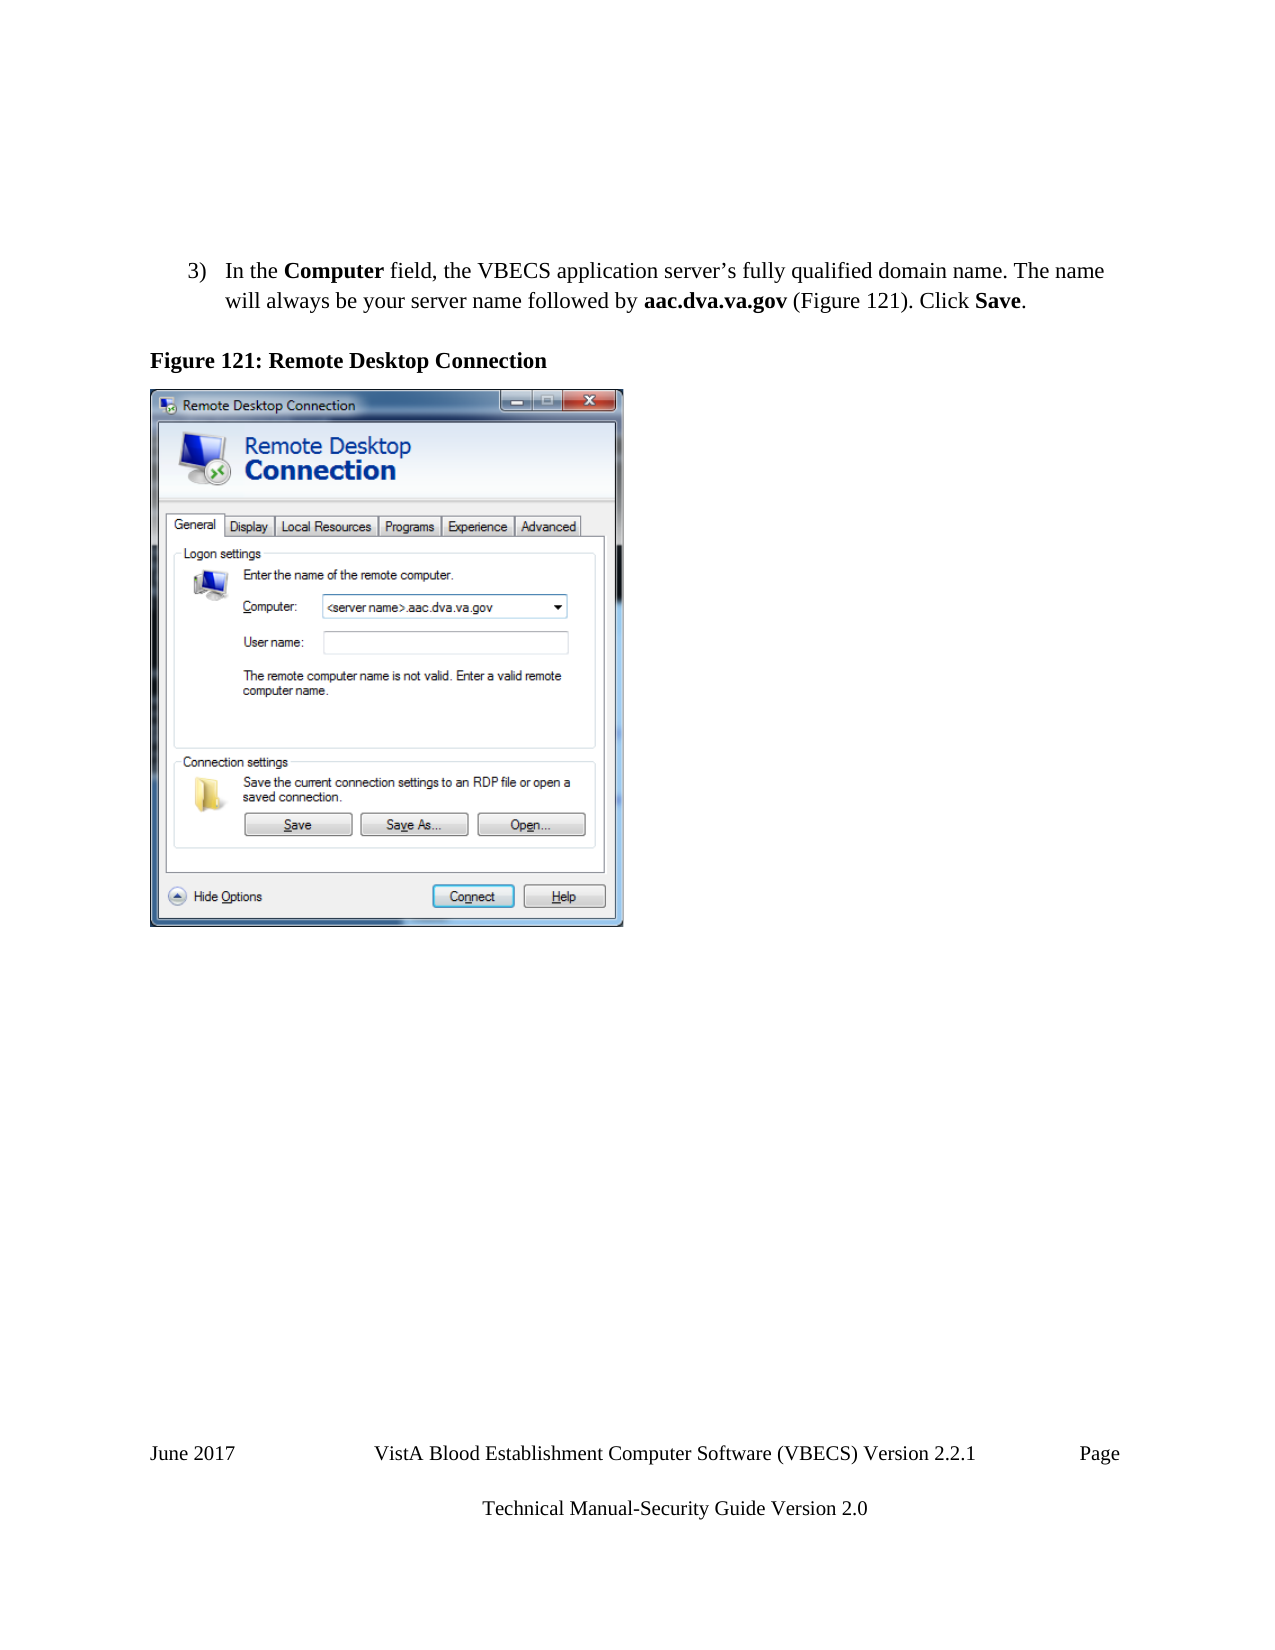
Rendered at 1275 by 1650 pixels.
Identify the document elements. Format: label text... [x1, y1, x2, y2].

list In the Computer field, the VBECS application server’s fully qualified domain name. The name will always be your server name followed by aac.dva.va.gov (Figure 121). Click Save. [187, 257, 1125, 314]
text Figure 121: Remote Desktop Connection [150, 347, 1125, 373]
picture [150, 389, 624, 927]
